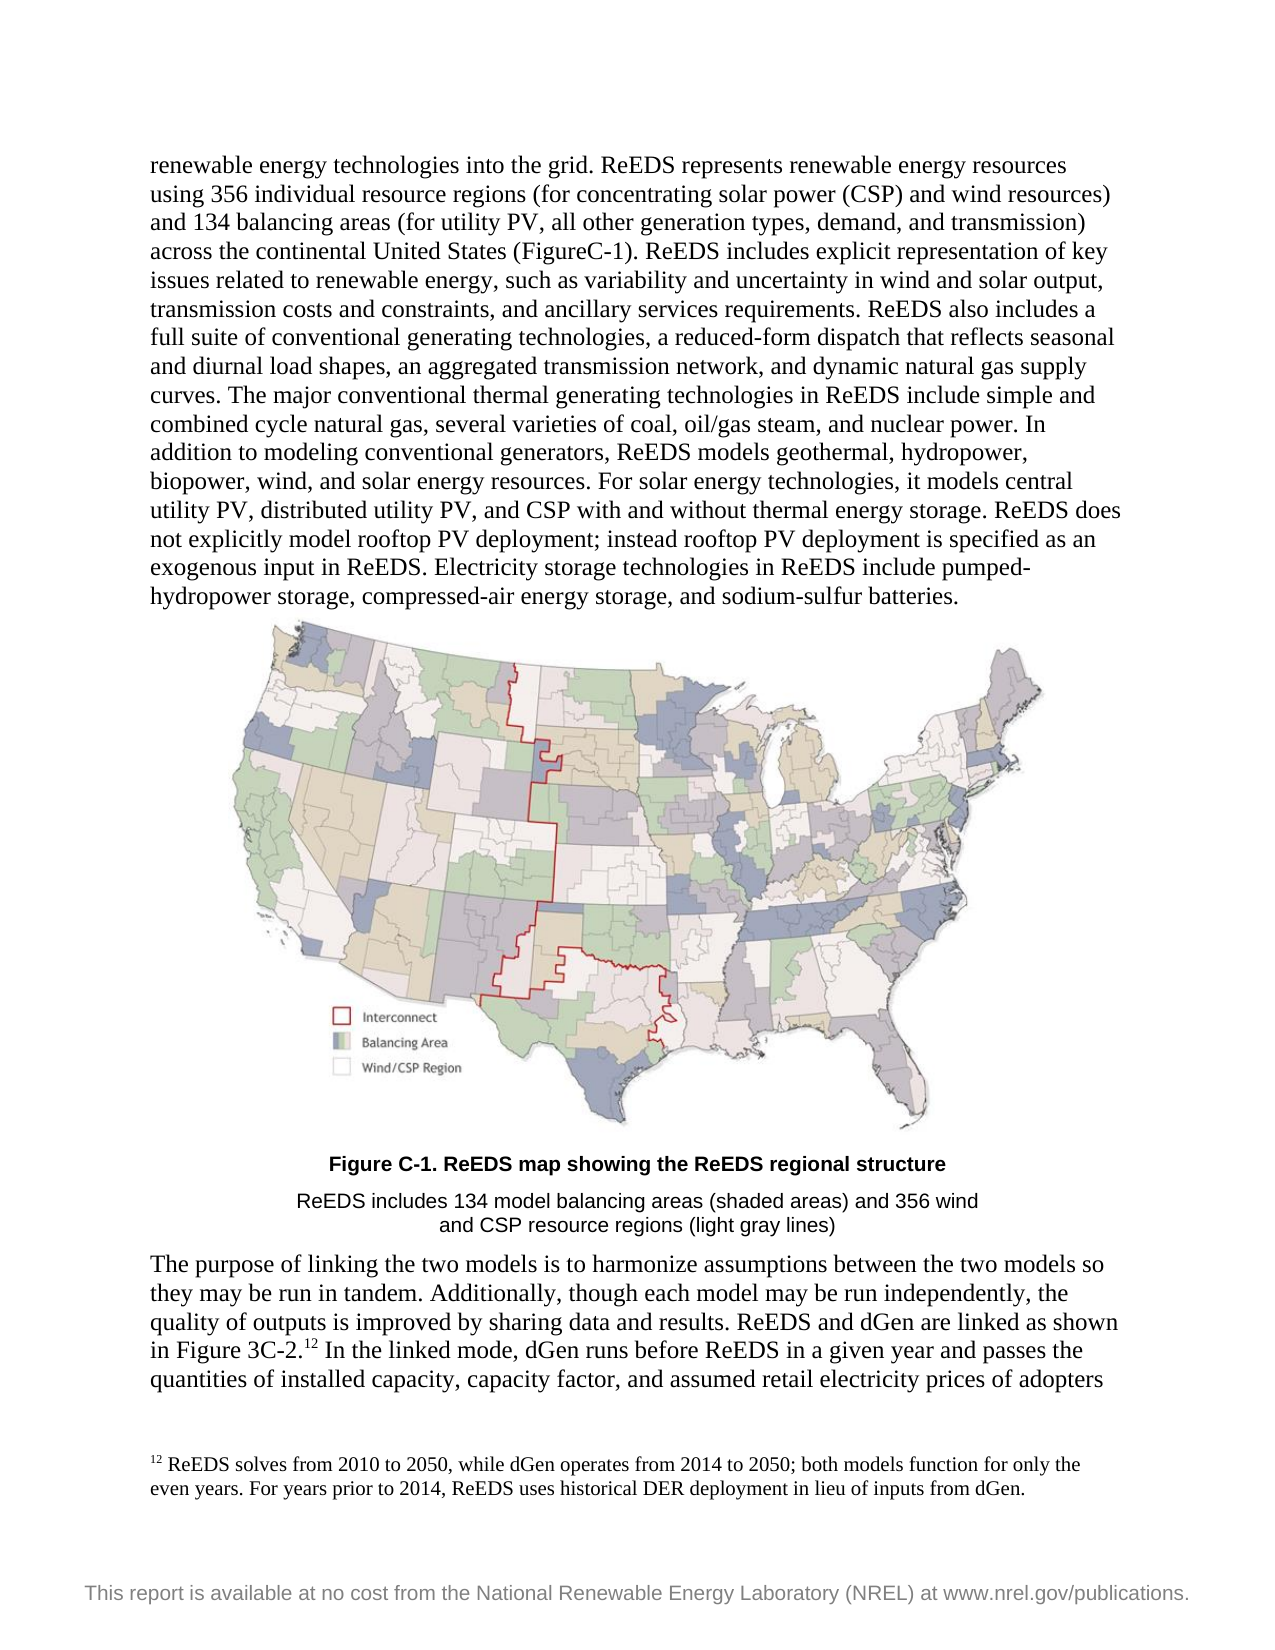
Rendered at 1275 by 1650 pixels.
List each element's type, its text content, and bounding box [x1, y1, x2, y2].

text ReEDS includes 134 model balancing areas (shaded areas) and 356 wind and CSP resource regions (light gray lines) [150, 1189, 1125, 1237]
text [150, 1249, 1125, 1393]
picture [228, 610, 1047, 1140]
text Figure C-1. ReEDS map showing the ReEDS regional structure [150, 1152, 1125, 1176]
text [150, 150, 1125, 610]
